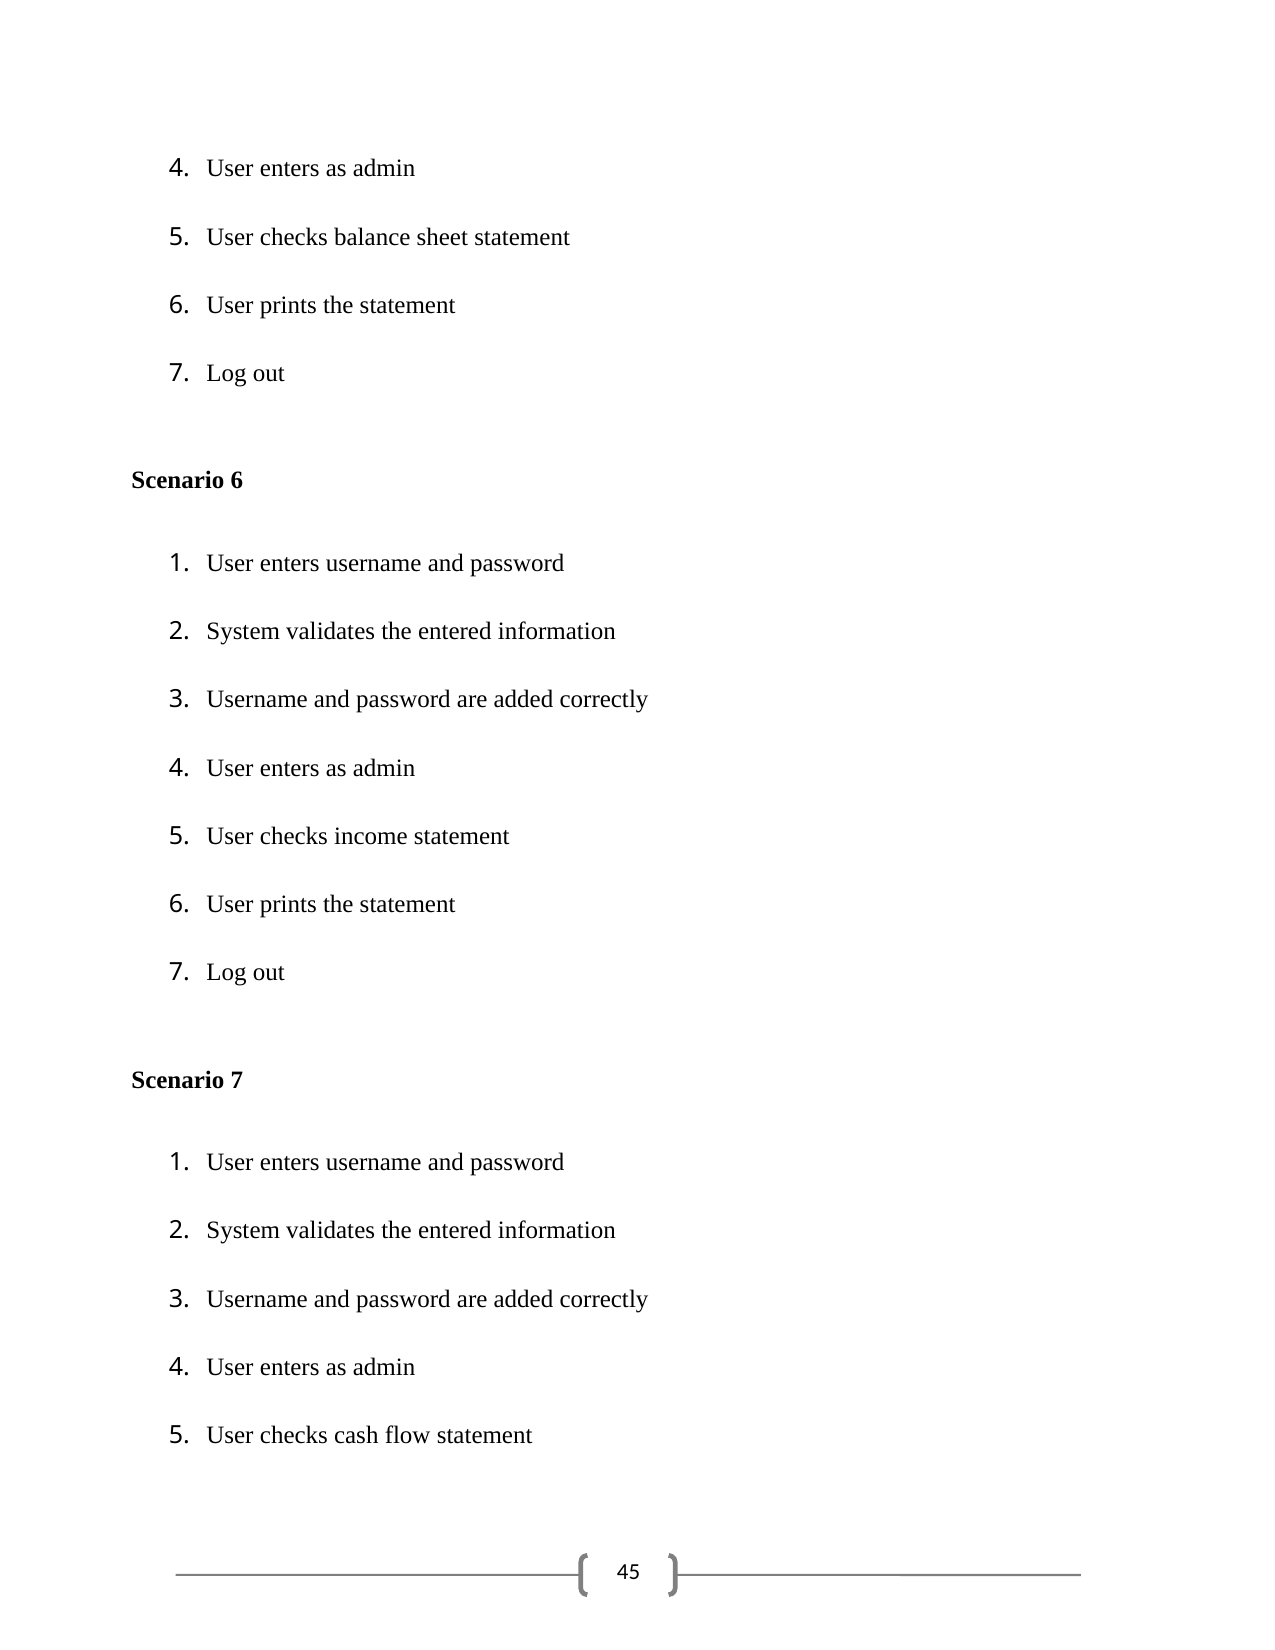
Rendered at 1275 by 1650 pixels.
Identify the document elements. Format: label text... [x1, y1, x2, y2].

list User checks income statement [169, 817, 1125, 851]
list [169, 1212, 1125, 1246]
list Username and password are added correctly [169, 681, 1125, 715]
list User enters as admin [169, 150, 1125, 184]
list User prints the statement [169, 885, 1125, 919]
list User enters username and password [169, 1144, 1125, 1178]
list User enters as admin [169, 749, 1125, 783]
list Log out [169, 953, 1125, 988]
list User prints the statement [169, 286, 1125, 320]
list User checks balance sheet statement [169, 218, 1125, 252]
list User enters username and password [169, 545, 1125, 579]
list User enters as admin [169, 1348, 1125, 1382]
text Scenario 6 [131, 466, 1125, 494]
list User checks cash flow statement [169, 1416, 1125, 1451]
list Username and password are added correctly [169, 1280, 1125, 1314]
list System validates the entered information [169, 613, 1125, 647]
text Scenario 7 [131, 1065, 1125, 1093]
list Log out [169, 354, 1125, 388]
